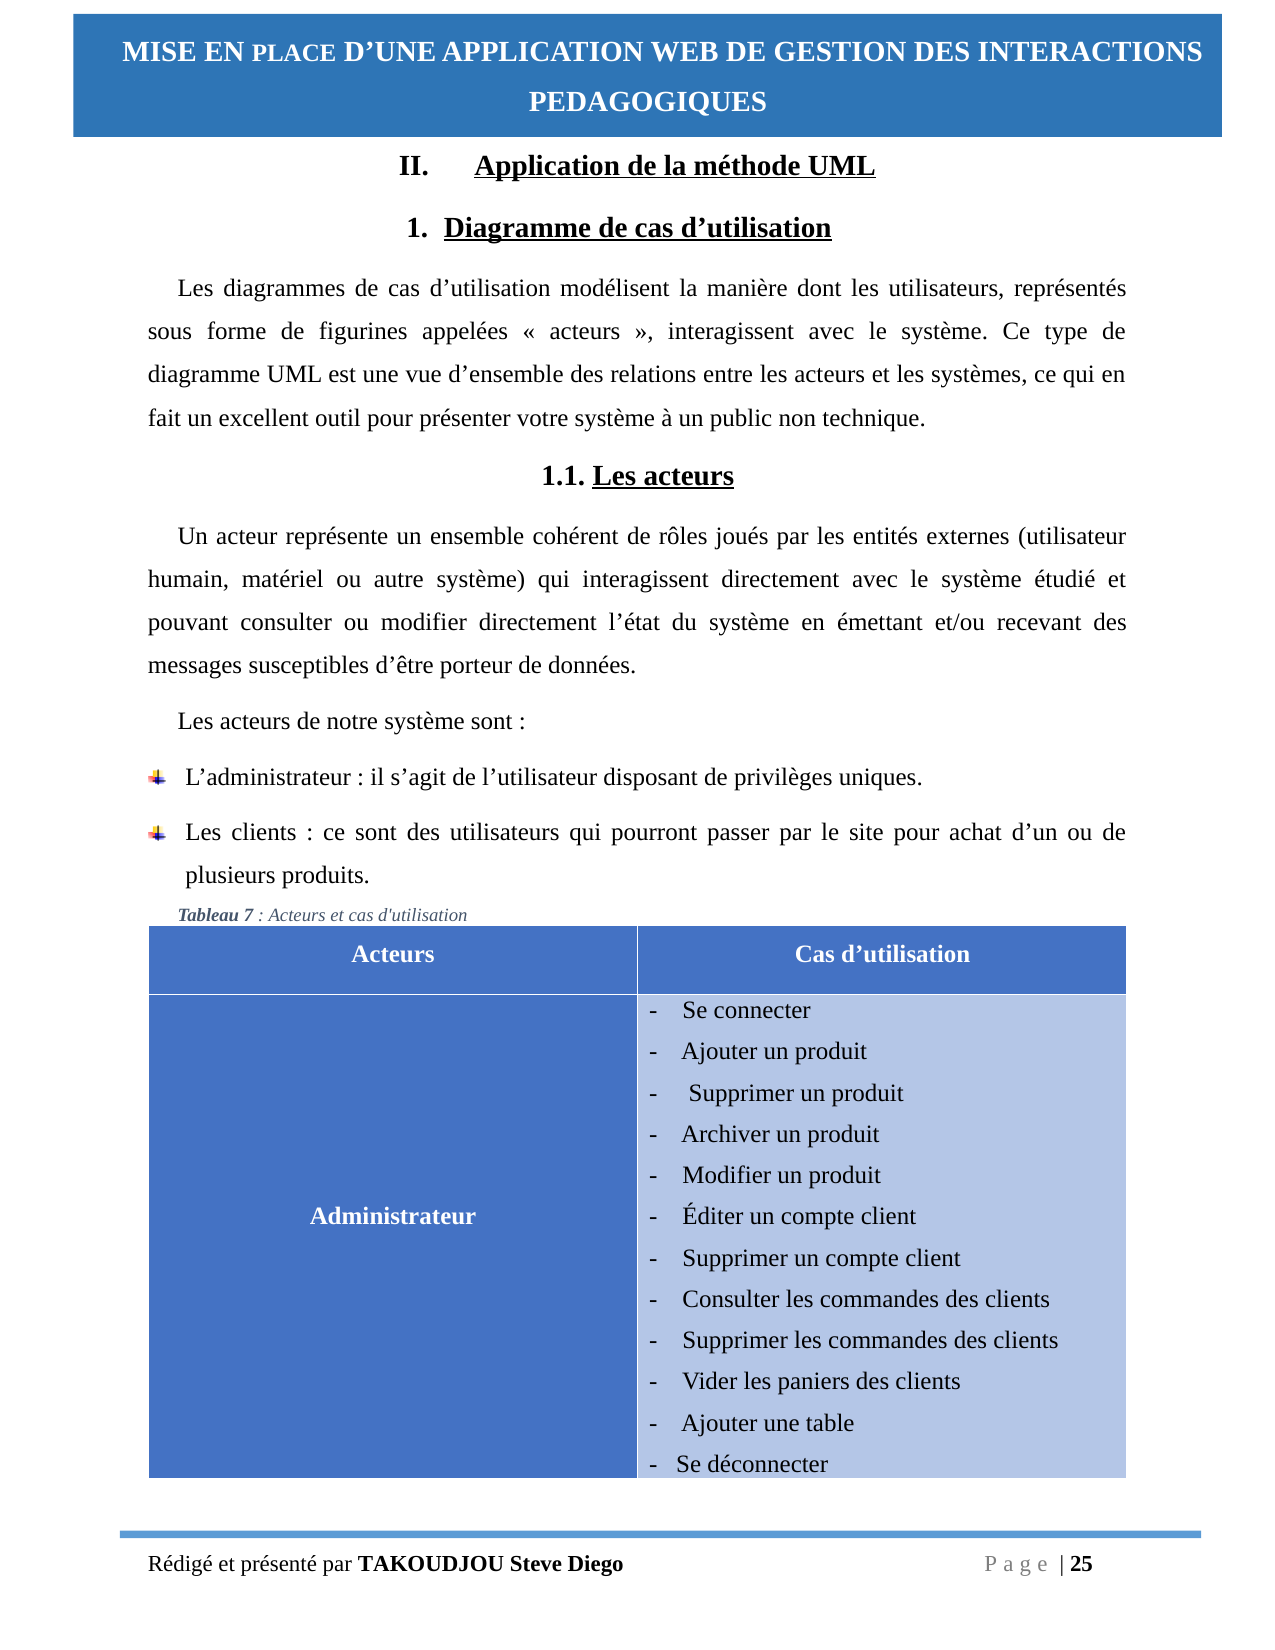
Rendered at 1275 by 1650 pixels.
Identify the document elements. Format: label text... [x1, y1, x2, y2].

table_header Cas d’utilisation [638, 926, 1126, 994]
table_header Acteurs [149, 926, 637, 994]
table_cell Administrateur [149, 995, 637, 1478]
text Les diagrammes de cas d’utilisation modélisent la manière dont les utilisateurs, représentés sous forme de figurines appelées « acteurs », interagissent avec le système. Ce type de diagramme UML est une vue d’ensemble des relations entre les acteurs et les systèmes, ce qui en fait un excellent outil pour présenter votre système à un public non technique. [148, 273, 1127, 431]
text Les acteurs de notre système sont : [148, 706, 1127, 735]
table_cell - Se connecter - Ajouter un produit - Supprimer un produit - Archiver un produit - Modifier un produit - Éditer un compte client - Supprimer un compte client - Consulter les commandes des clients - Supprimer les commandes des clients - Vider les paniers des clients - Ajouter une table - Se déconnecter [638, 995, 1126, 1478]
picture [148, 824, 166, 841]
picture [148, 768, 166, 785]
list L’administrateur : il s’agit de l’utilisateur disposant de privilèges uniques. [148, 762, 1127, 790]
subtitle Application de la méthode UML [148, 148, 1127, 181]
text Un acteur représente un ensemble cohérent de rôles joués par les entités externes (utilisateur humain, matériel ou autre système) qui interagissent directement avec le système étudié et pouvant consulter ou modifier directement l’état du système en émettant et/ou recevant des messages susceptibles d’être porteur de données. [148, 521, 1127, 679]
text Tableau 7 : Acteurs et cas d'utilisation [148, 903, 1127, 925]
subtitle Diagramme de cas d’utilisation [110, 210, 1127, 244]
subtitle Les acteurs [148, 458, 1127, 492]
list Les clients : ce sont des utilisateurs qui pourront passer par le site pour achat d’un ou de plusieurs produits. [148, 817, 1127, 889]
